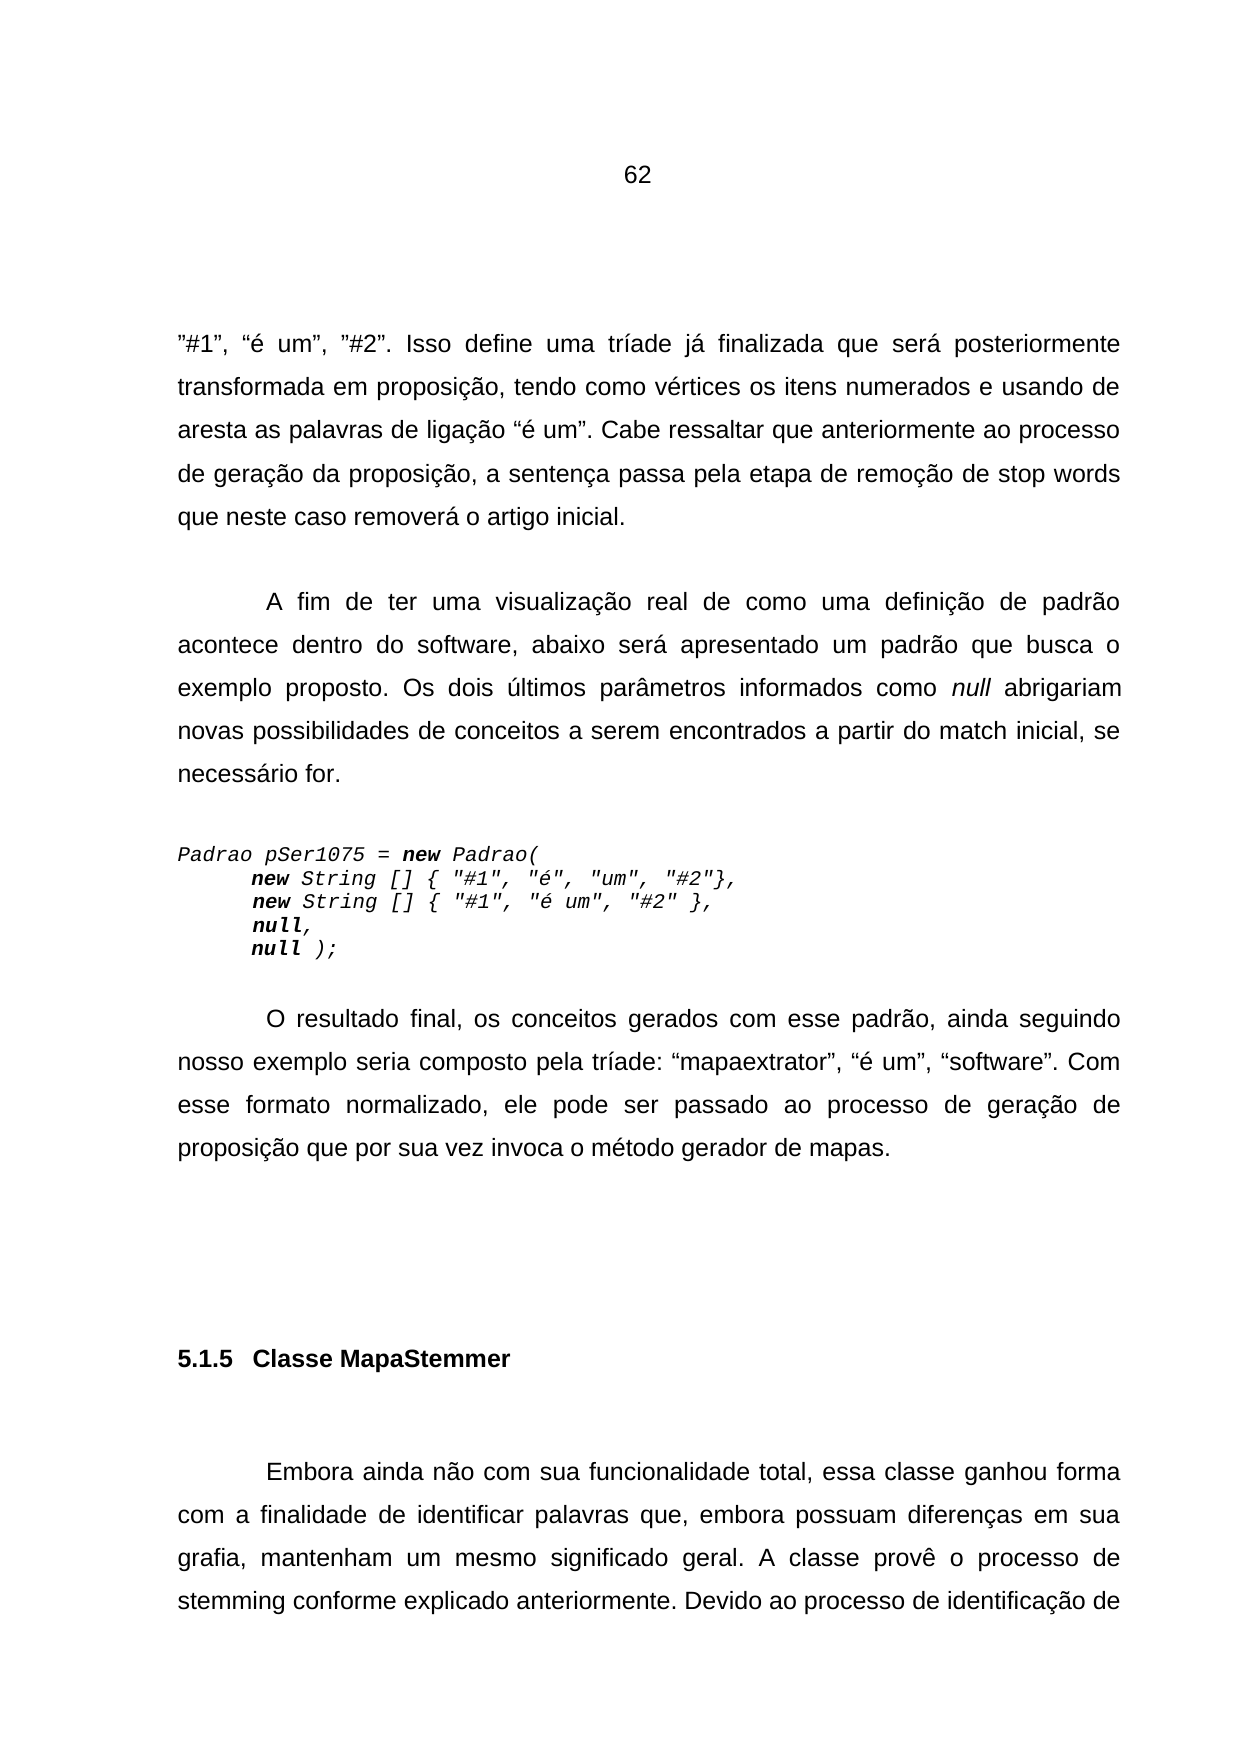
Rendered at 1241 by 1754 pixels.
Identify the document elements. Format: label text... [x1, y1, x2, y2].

subtitle Classe MapaStemmer [177, 1344, 1122, 1373]
text new String [] { "#1", "é um", "#2" }, [177, 891, 1122, 915]
text new String [] { "#1", "é", "um", "#2"}, [177, 867, 1122, 891]
text null ); [177, 938, 1122, 962]
text Padrao pSer1075 = new Padrao( [177, 844, 1122, 867]
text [177, 1456, 1122, 1614]
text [177, 329, 1122, 531]
text null, [177, 915, 1122, 938]
text A fim de ter uma visualização real de como uma definição de padrão acontece dentro do software, abaixo será apresentado um padrão que busca o exemplo proposto. Os dois últimos parâmetros informados como null abrigariam novas possibilidades de conceitos a serem encontrados a partir do match inicial, se necessário for. [177, 587, 1122, 788]
text O resultado final, os conceitos gerados com esse padrão, ainda seguindo nosso exemplo seria composto pela tríade: “mapaextrator”, “é um”, “software”. Com esse formato normalizado, ele pode ser passado ao processo de geração de proposição que por sua vez invoca o método gerador de mapas. [177, 1004, 1122, 1162]
